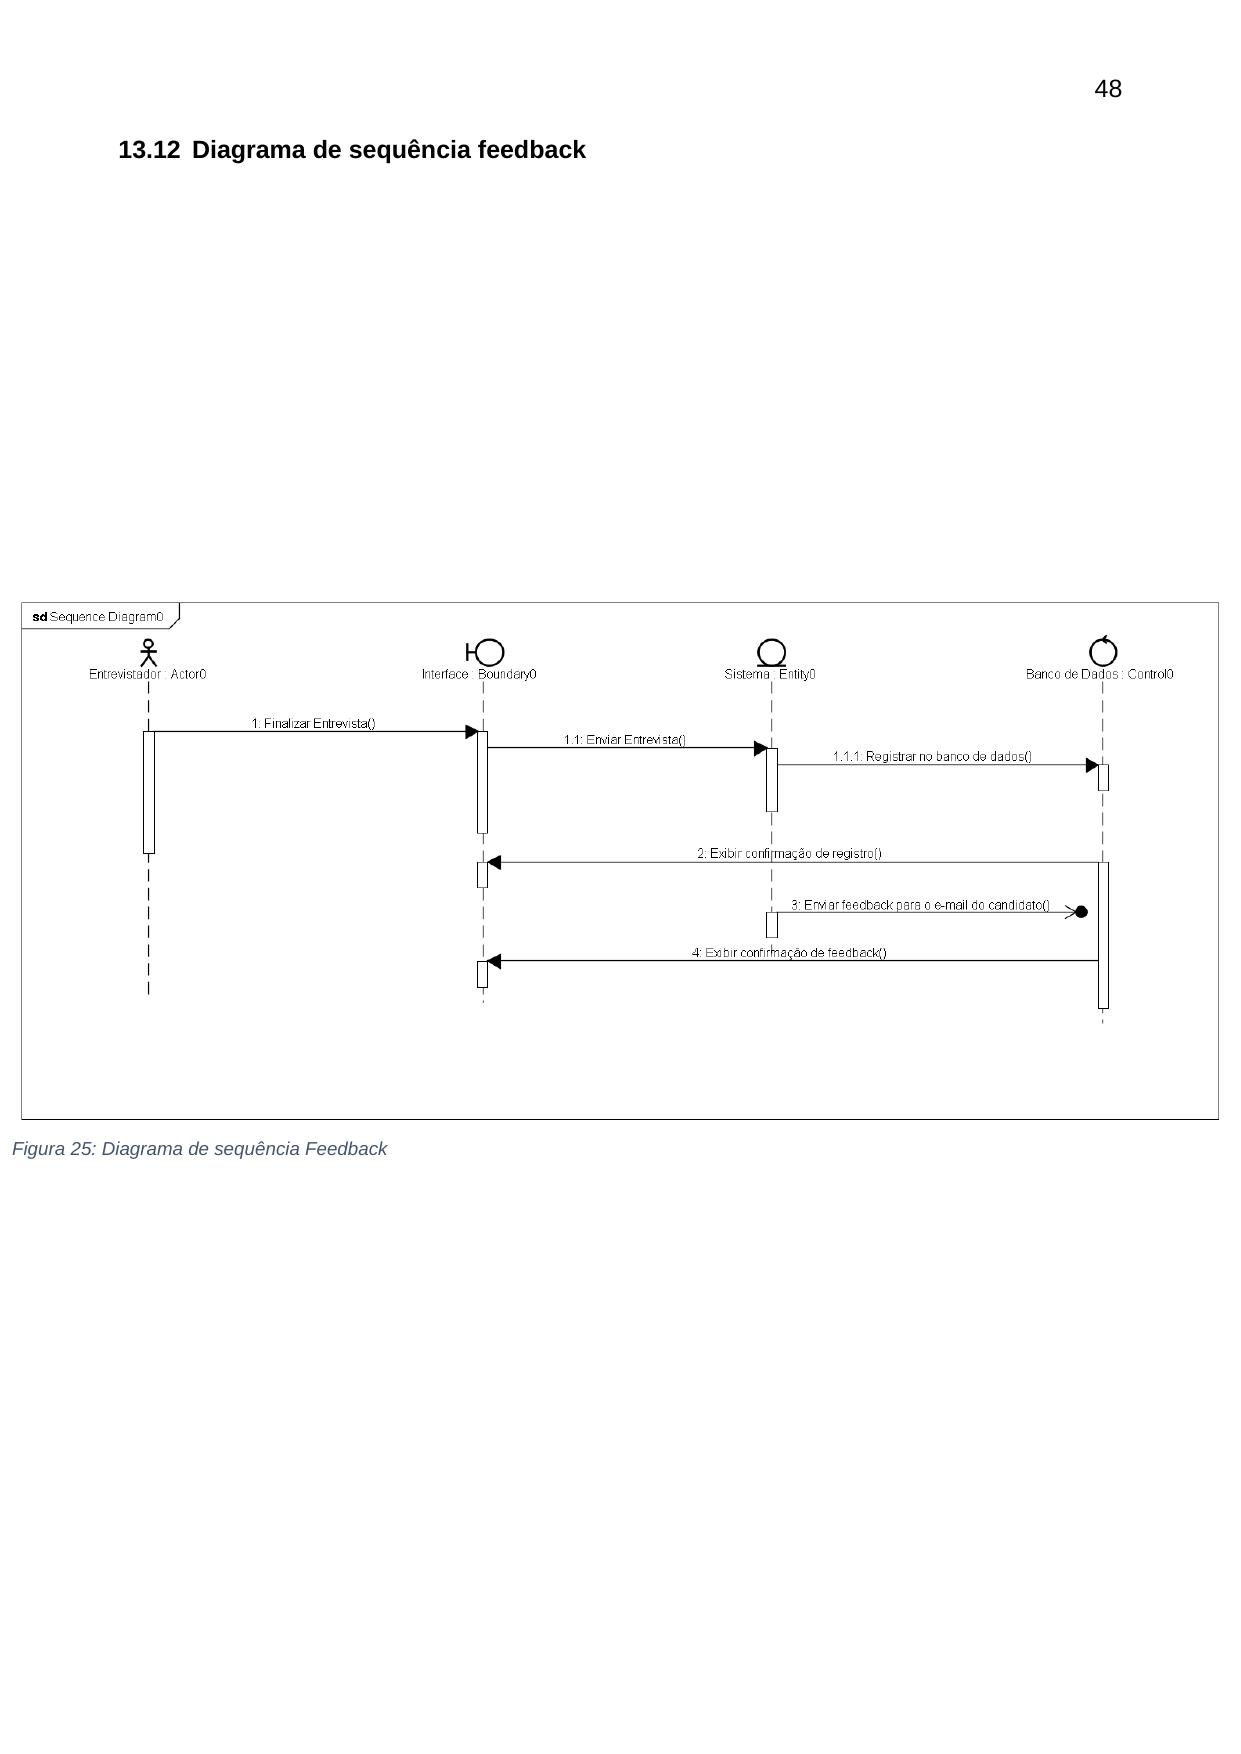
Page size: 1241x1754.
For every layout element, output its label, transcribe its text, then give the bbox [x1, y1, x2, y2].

subtitle Diagrama de sequência feedback [118, 136, 1122, 164]
picture [11, 592, 1229, 1129]
